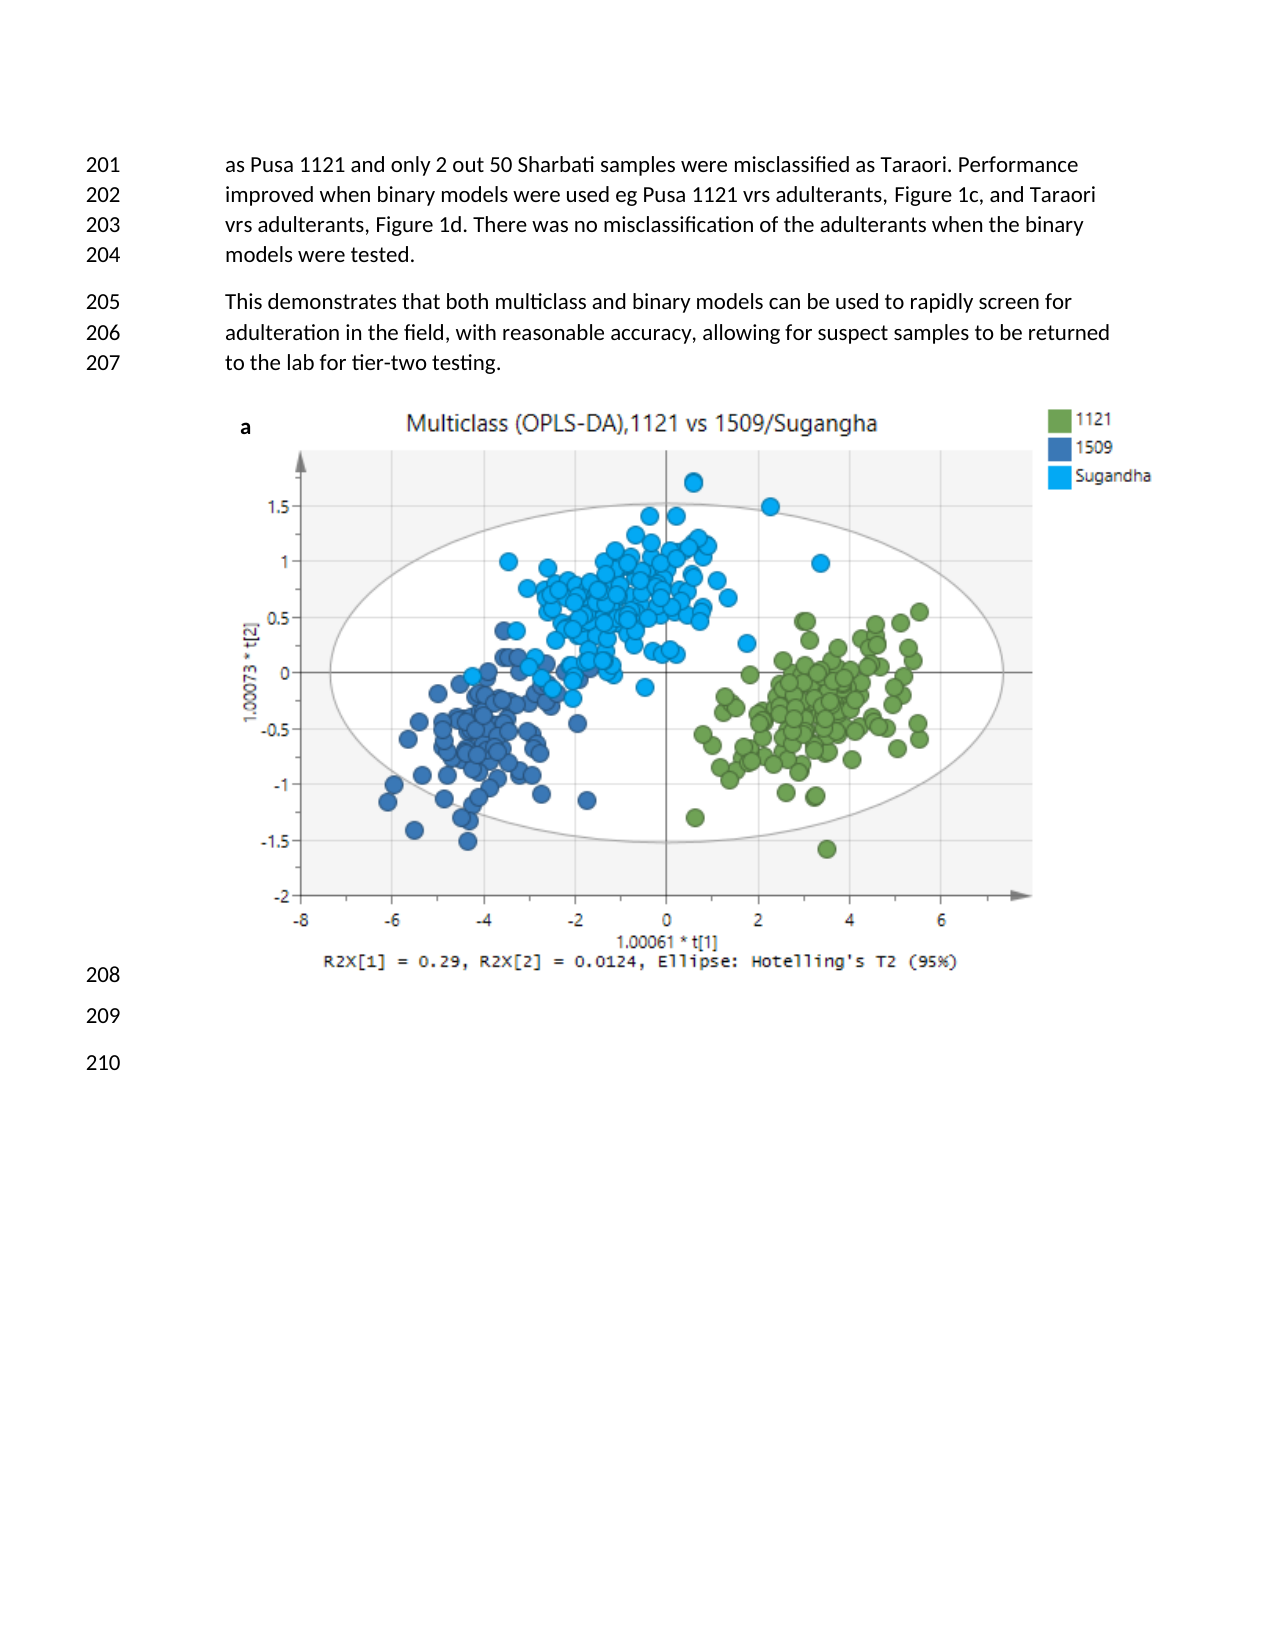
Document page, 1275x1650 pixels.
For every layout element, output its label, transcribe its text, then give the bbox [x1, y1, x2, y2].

text This demonstrates that both multiclass and binary models can be used to rapidly screen for adulteration in the field, with reasonable accuracy, allowing for suspect samples to be returned to the lab for tier-two testing. [225, 287, 1125, 376]
picture [225, 394, 1166, 983]
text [225, 150, 1125, 269]
